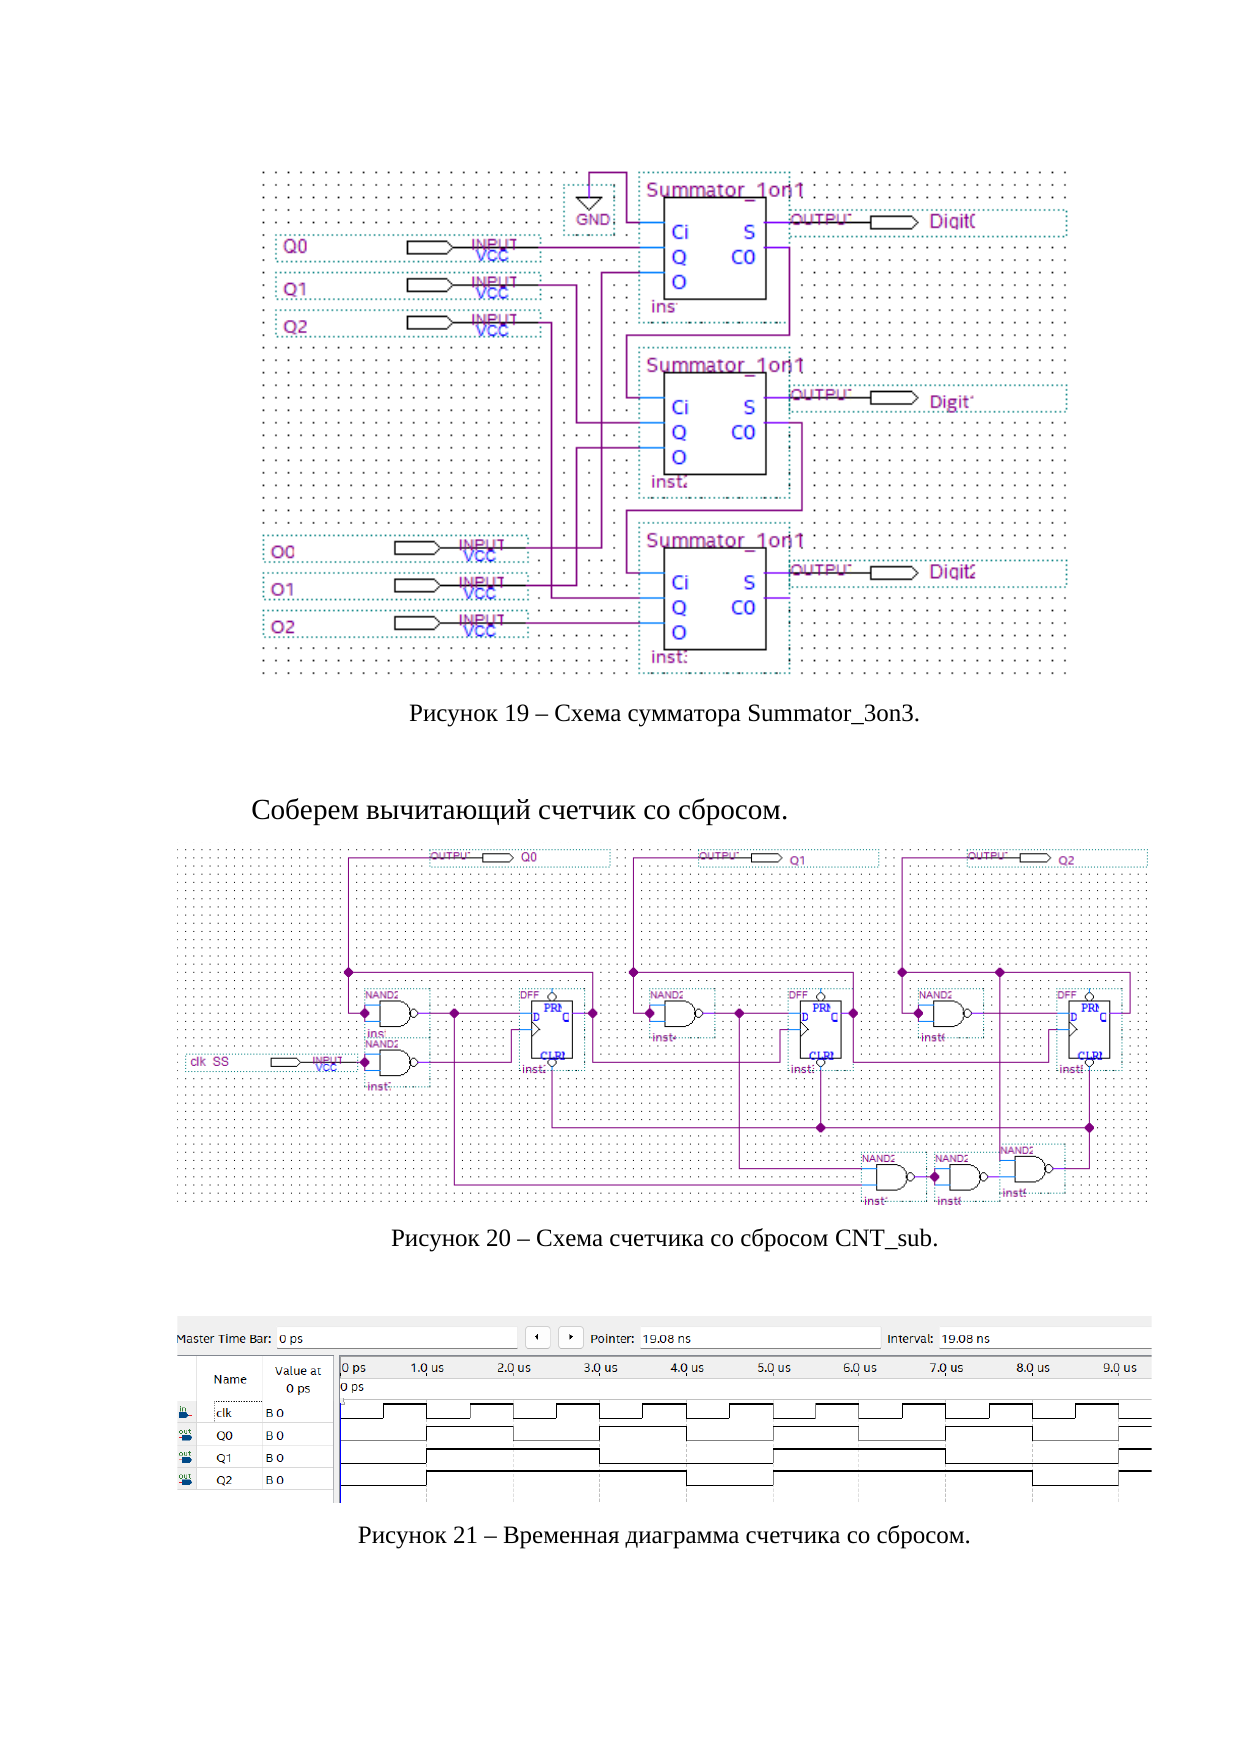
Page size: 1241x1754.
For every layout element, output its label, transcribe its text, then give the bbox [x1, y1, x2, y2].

picture [177, 842, 1152, 1207]
text Соберем вычитающий счетчик со сбросом. [177, 792, 1152, 825]
picture [252, 161, 1077, 682]
text Рисунок 20 – Схема счетчика со сбросом CNT_sub. [177, 1223, 1152, 1252]
picture [177, 1316, 1152, 1503]
text Рисунок 21 – Временная диаграмма счетчика со сбросом. [177, 1520, 1152, 1548]
text Рисунок 19 – Схема сумматора Summator_3on3. [177, 698, 1152, 727]
